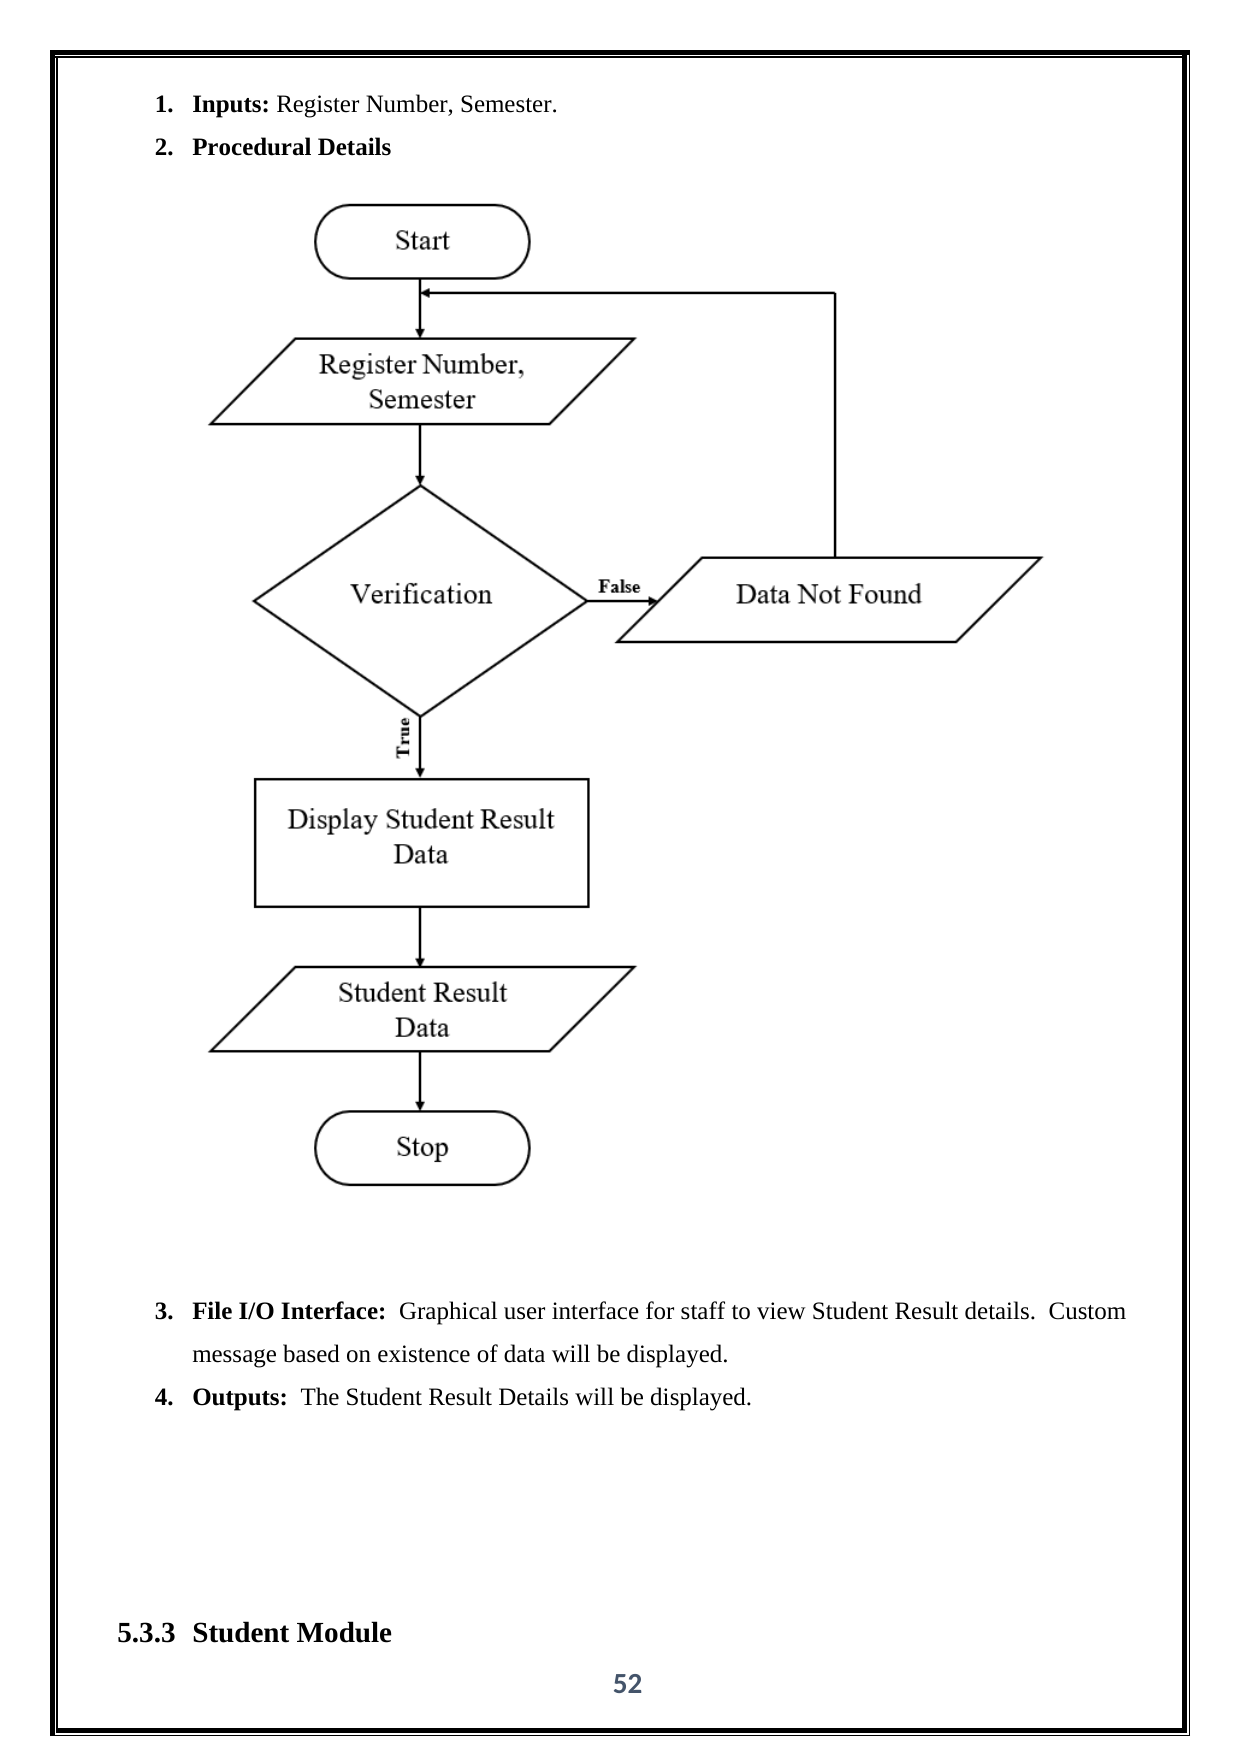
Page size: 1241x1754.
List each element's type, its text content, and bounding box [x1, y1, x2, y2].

list Inputs: Register Number, Semester. [154, 89, 1137, 117]
list Outputs: The Student Result Details will be displayed. [154, 1382, 1137, 1411]
picture [202, 190, 1052, 1198]
list Procedural Details [154, 132, 1137, 161]
list File I/O Interface: Graphical user interface for staff to view Student Result details. Custom message based on existence of data will be displayed. [154, 1296, 1137, 1368]
list Student Module [117, 1615, 1137, 1649]
